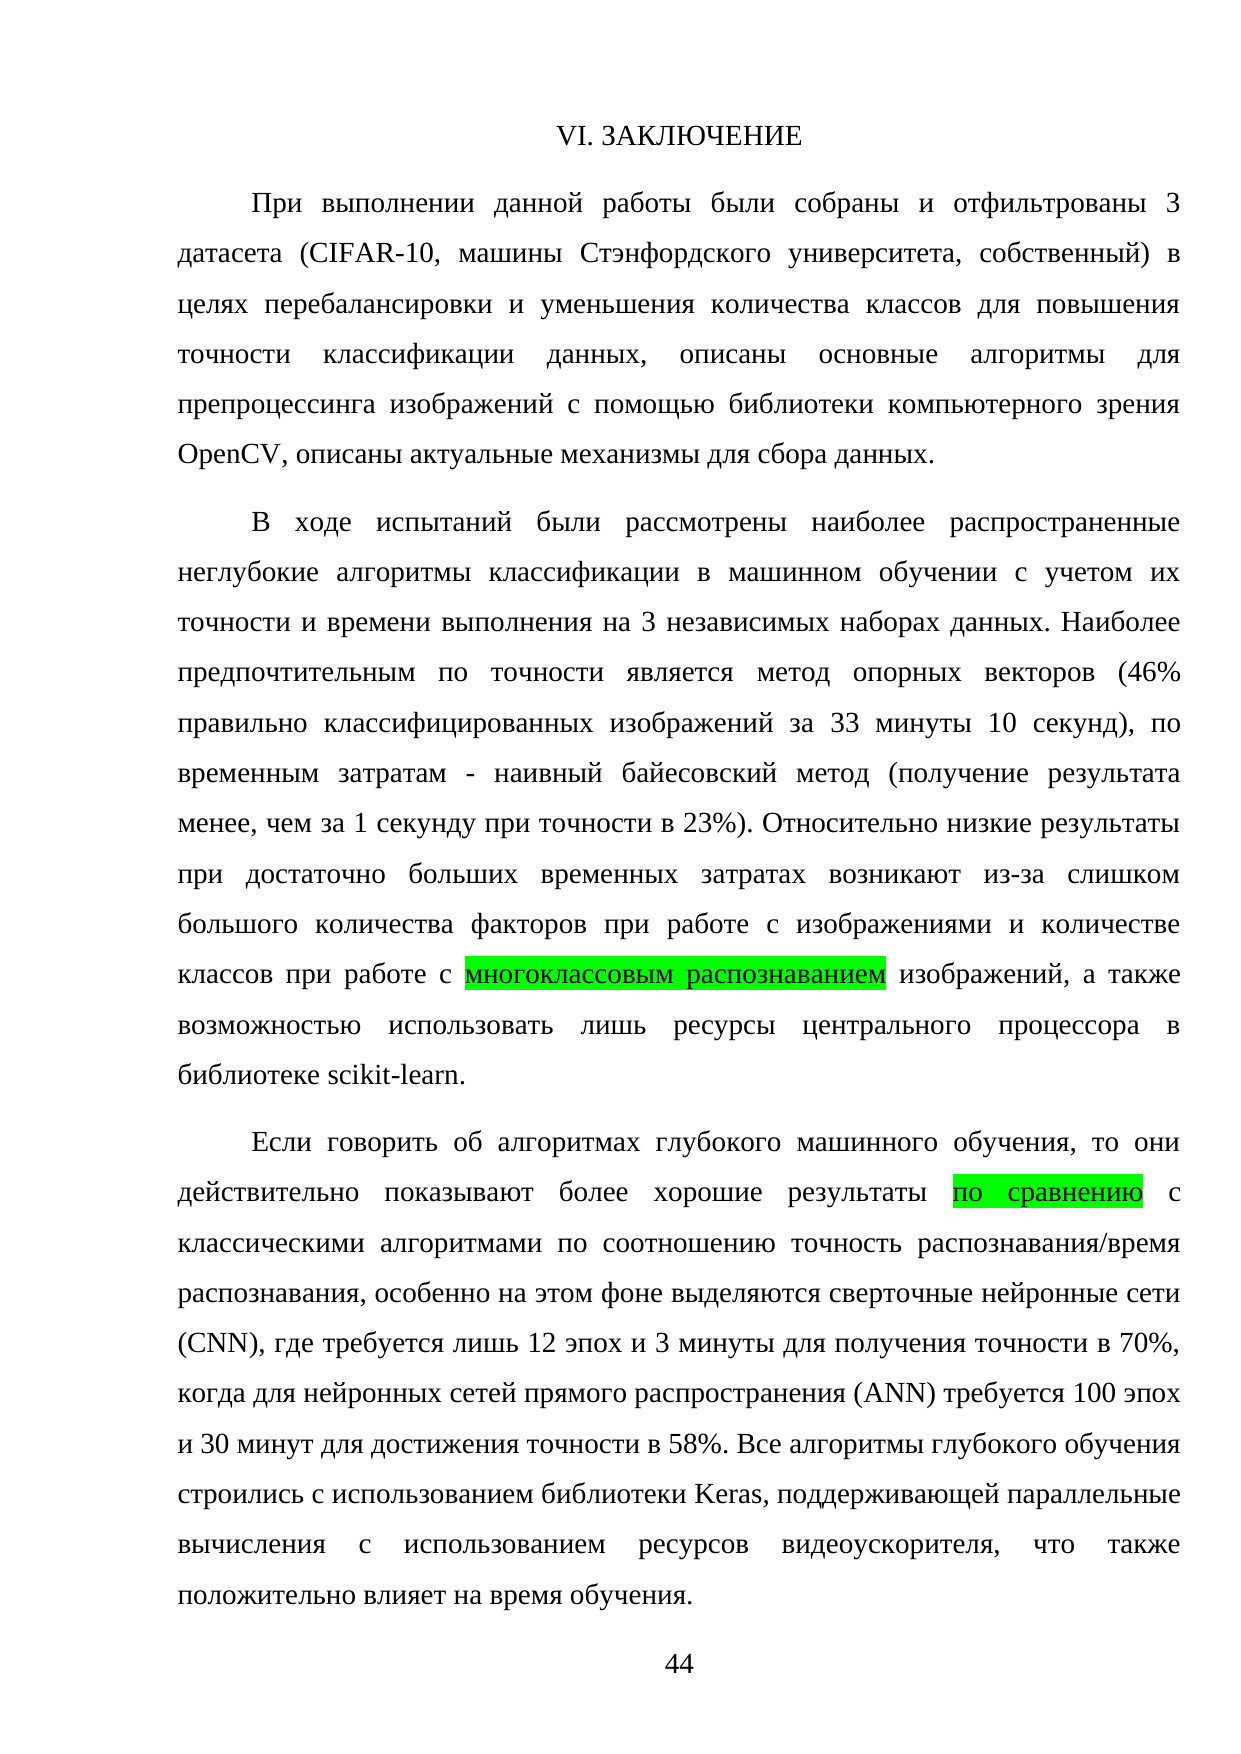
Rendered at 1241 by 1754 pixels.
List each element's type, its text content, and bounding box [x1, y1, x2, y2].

text Если говорить об алгоритмах глубокого машинного обучения, то они действительно показывают более хорошие результаты по сравнению с классическими алгоритмами по соотношению точность распознавания/время распознавания, особенно на этом фоне выделяются сверточные нейронные сети (CNN), где требуется лишь 12 эпох и 3 минуты для получения точности в 70%, когда для нейронных сетей прямого распространения (ANN) требуется 100 эпох и 30 минут для достижения точности в 58%. Все алгоритмы глубокого обучения строились с использованием библиотеки Keras, поддерживающей параллельные вычисления с использованием ресурсов видеоускорителя, что также положительно влияет на время обучения. [177, 1124, 1181, 1610]
text При выполнении данной работы были собраны и отфильтрованы 3 датасета (CIFAR-10, машины Стэнфордского университета, собственный) в целях перебалансировки и уменьшения количества классов для повышения точности классификации данных, описаны основные алгоритмы для препроцессинга изображений с помощью библиотеки компьютерного зрения OpenCV, описаны актуальные механизмы для сбора данных. [177, 185, 1181, 470]
text В ходе испытаний были рассмотрены наиболее распространенные неглубокие алгоритмы классификации в машинном обучении с учетом их точности и времени выполнения на 3 независимых наборах данных. Наиболее предпочтительным по точности является метод опорных векторов (46% правильно классифицированных изображений за 33 минуты 10 секунд), по временным затратам - наивный байесовский метод (получение результата менее, чем за 1 секунду при точности в 23%). Относительно низкие результаты при достаточно больших временных затратах возникают из-за слишком большого количества факторов при работе с изображениями и количестве классов при работе с многоклассовым распознаванием изображений, а также возможностью использовать лишь ресурсы центрального процессора в библиотеке scikit-learn. [177, 504, 1181, 1091]
subtitle VI. ЗАКЛЮЧЕНИЕ [177, 118, 1181, 152]
